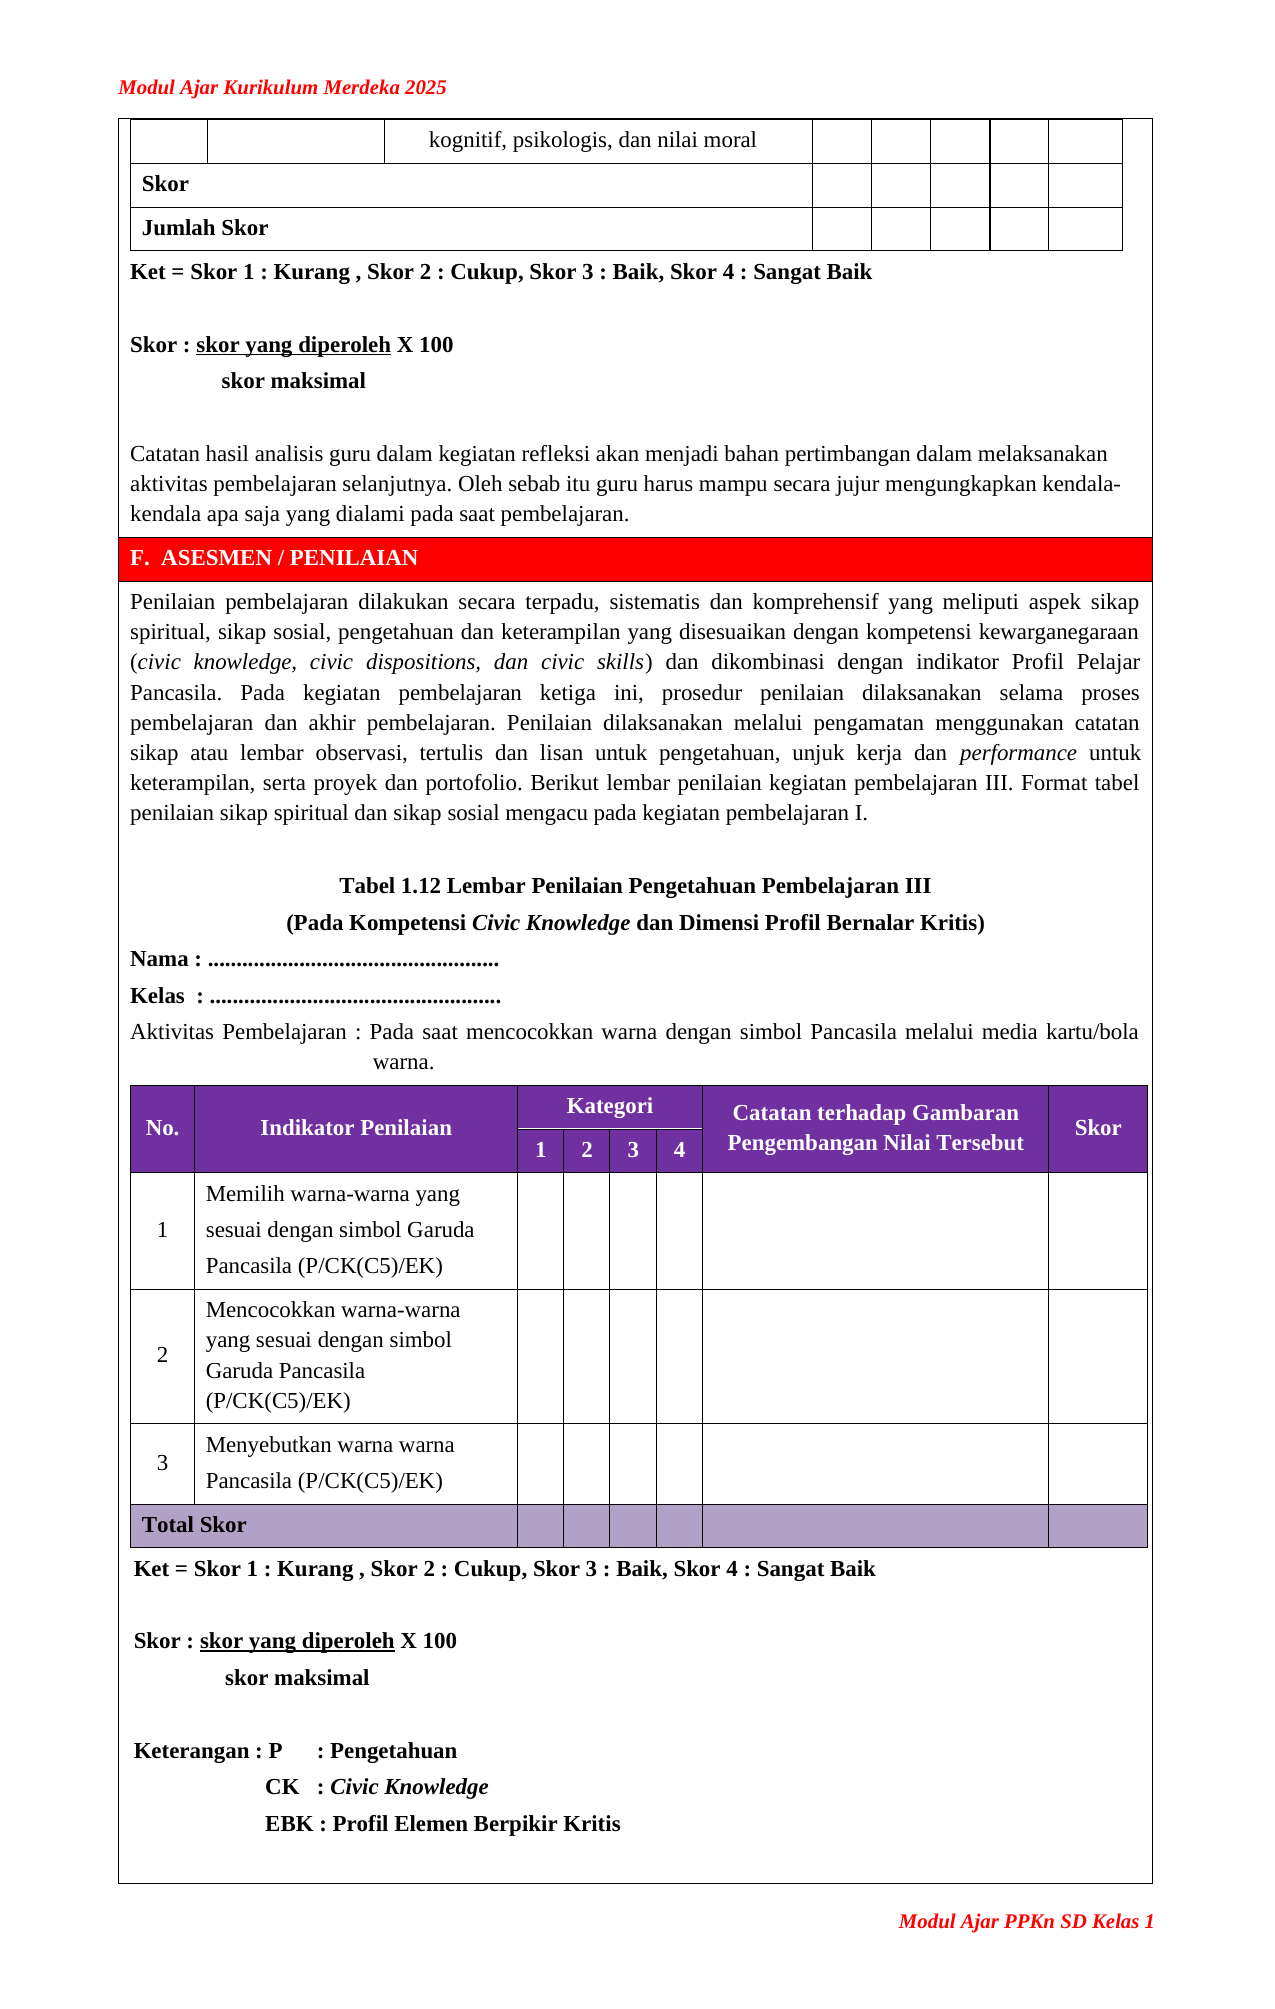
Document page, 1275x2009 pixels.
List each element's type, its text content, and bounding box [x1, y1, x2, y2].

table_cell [119, 582, 1152, 1883]
table_cell F. ASESMEN / PENILAIAN [119, 538, 1152, 581]
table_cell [119, 119, 1152, 537]
